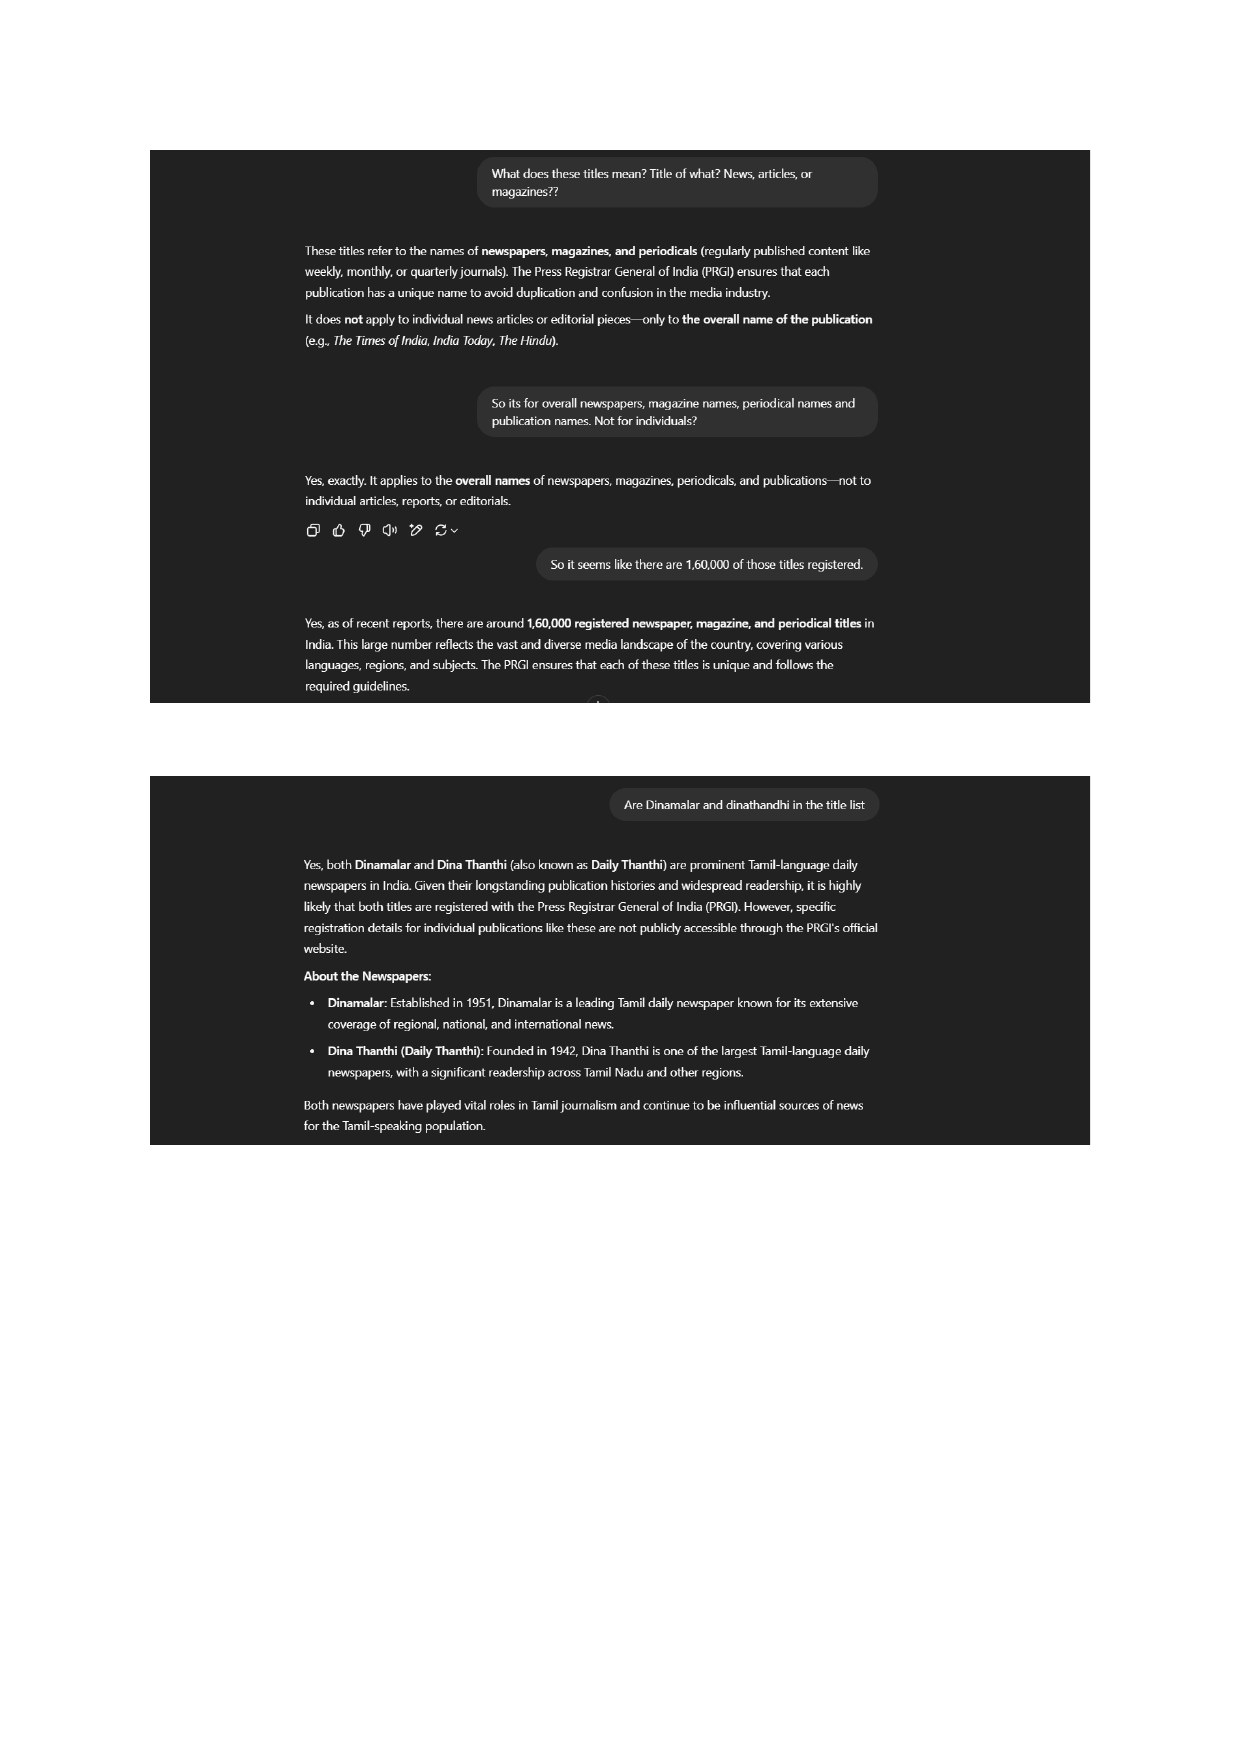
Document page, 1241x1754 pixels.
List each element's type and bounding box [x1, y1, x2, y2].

picture [150, 776, 1091, 1145]
picture [150, 150, 1091, 703]
